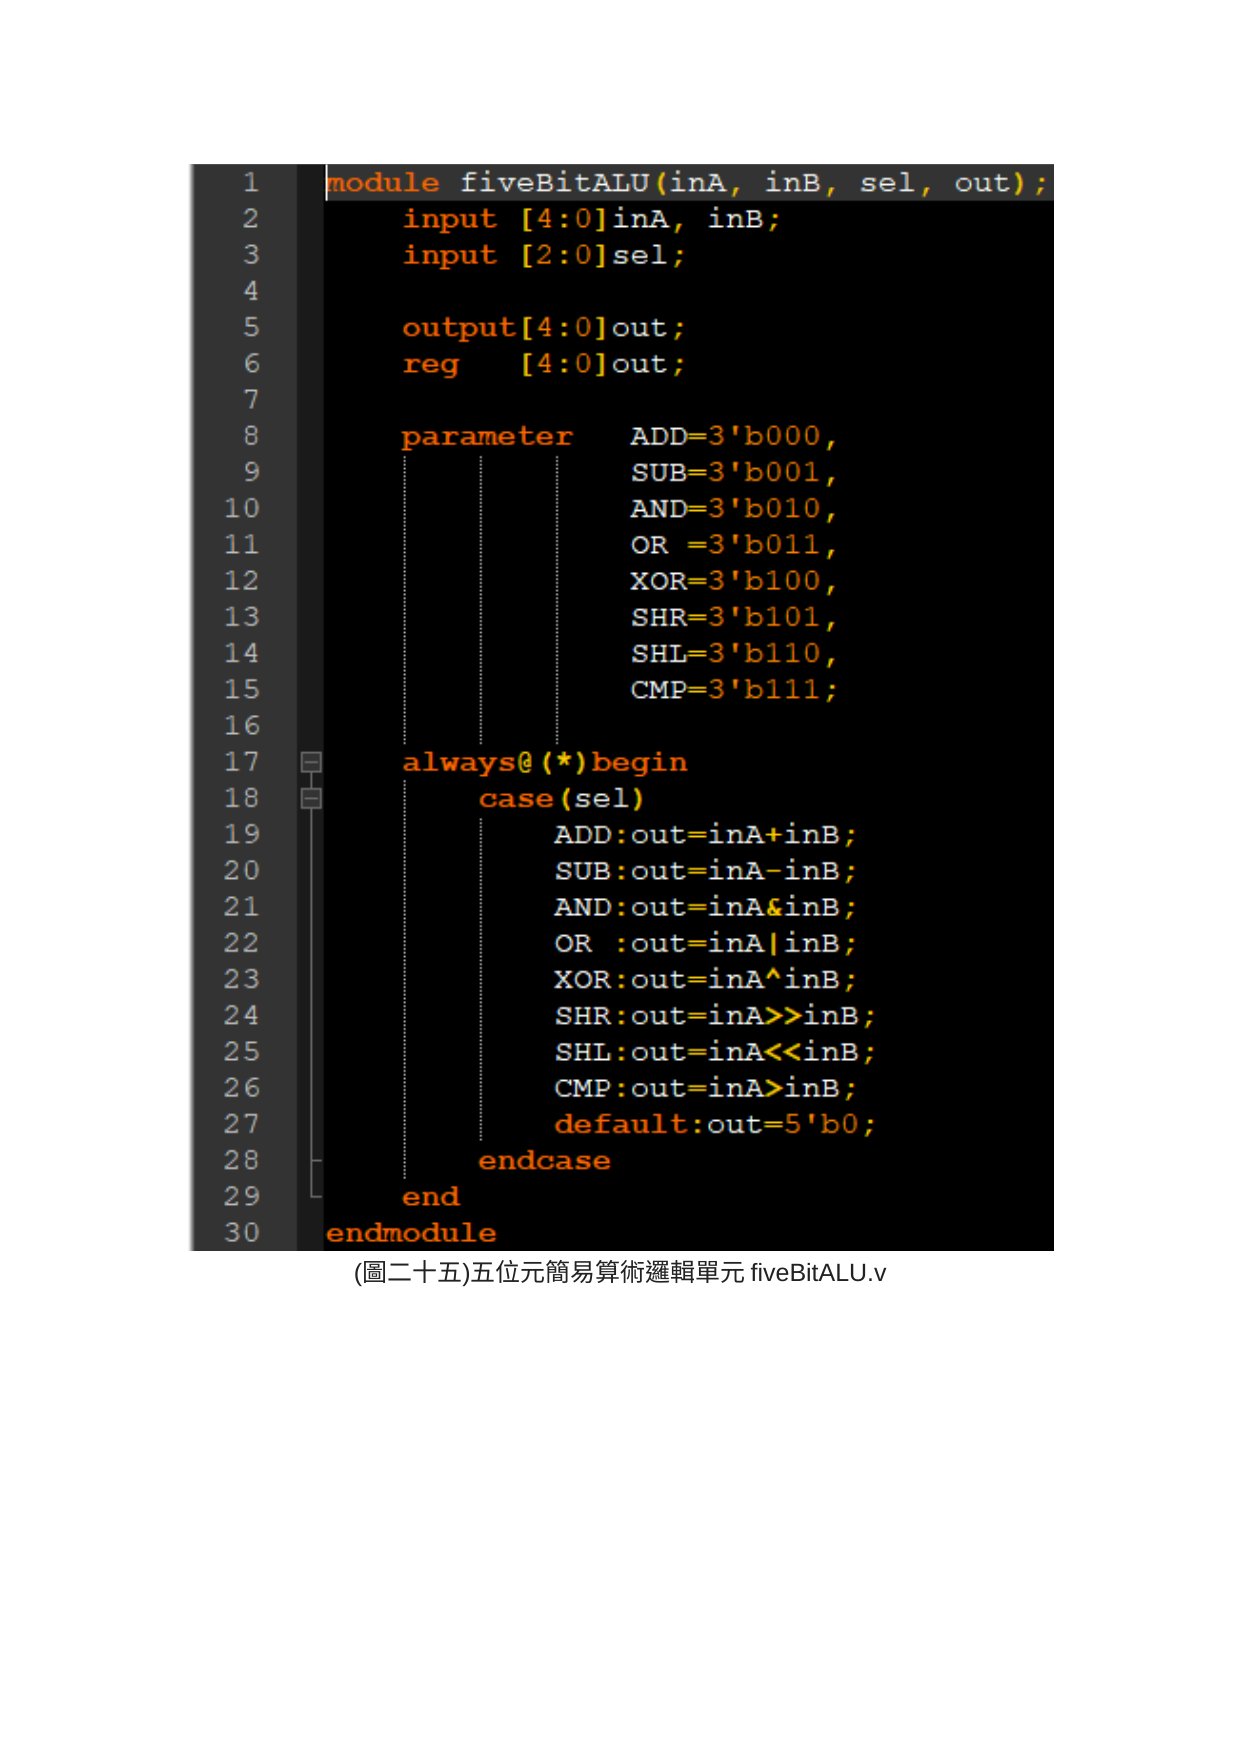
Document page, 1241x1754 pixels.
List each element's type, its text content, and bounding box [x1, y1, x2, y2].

picture [187, 164, 1054, 1251]
text (圖二十五)五位元簡易算術邏輯單元fiveBitALU.v [187, 1252, 1053, 1289]
